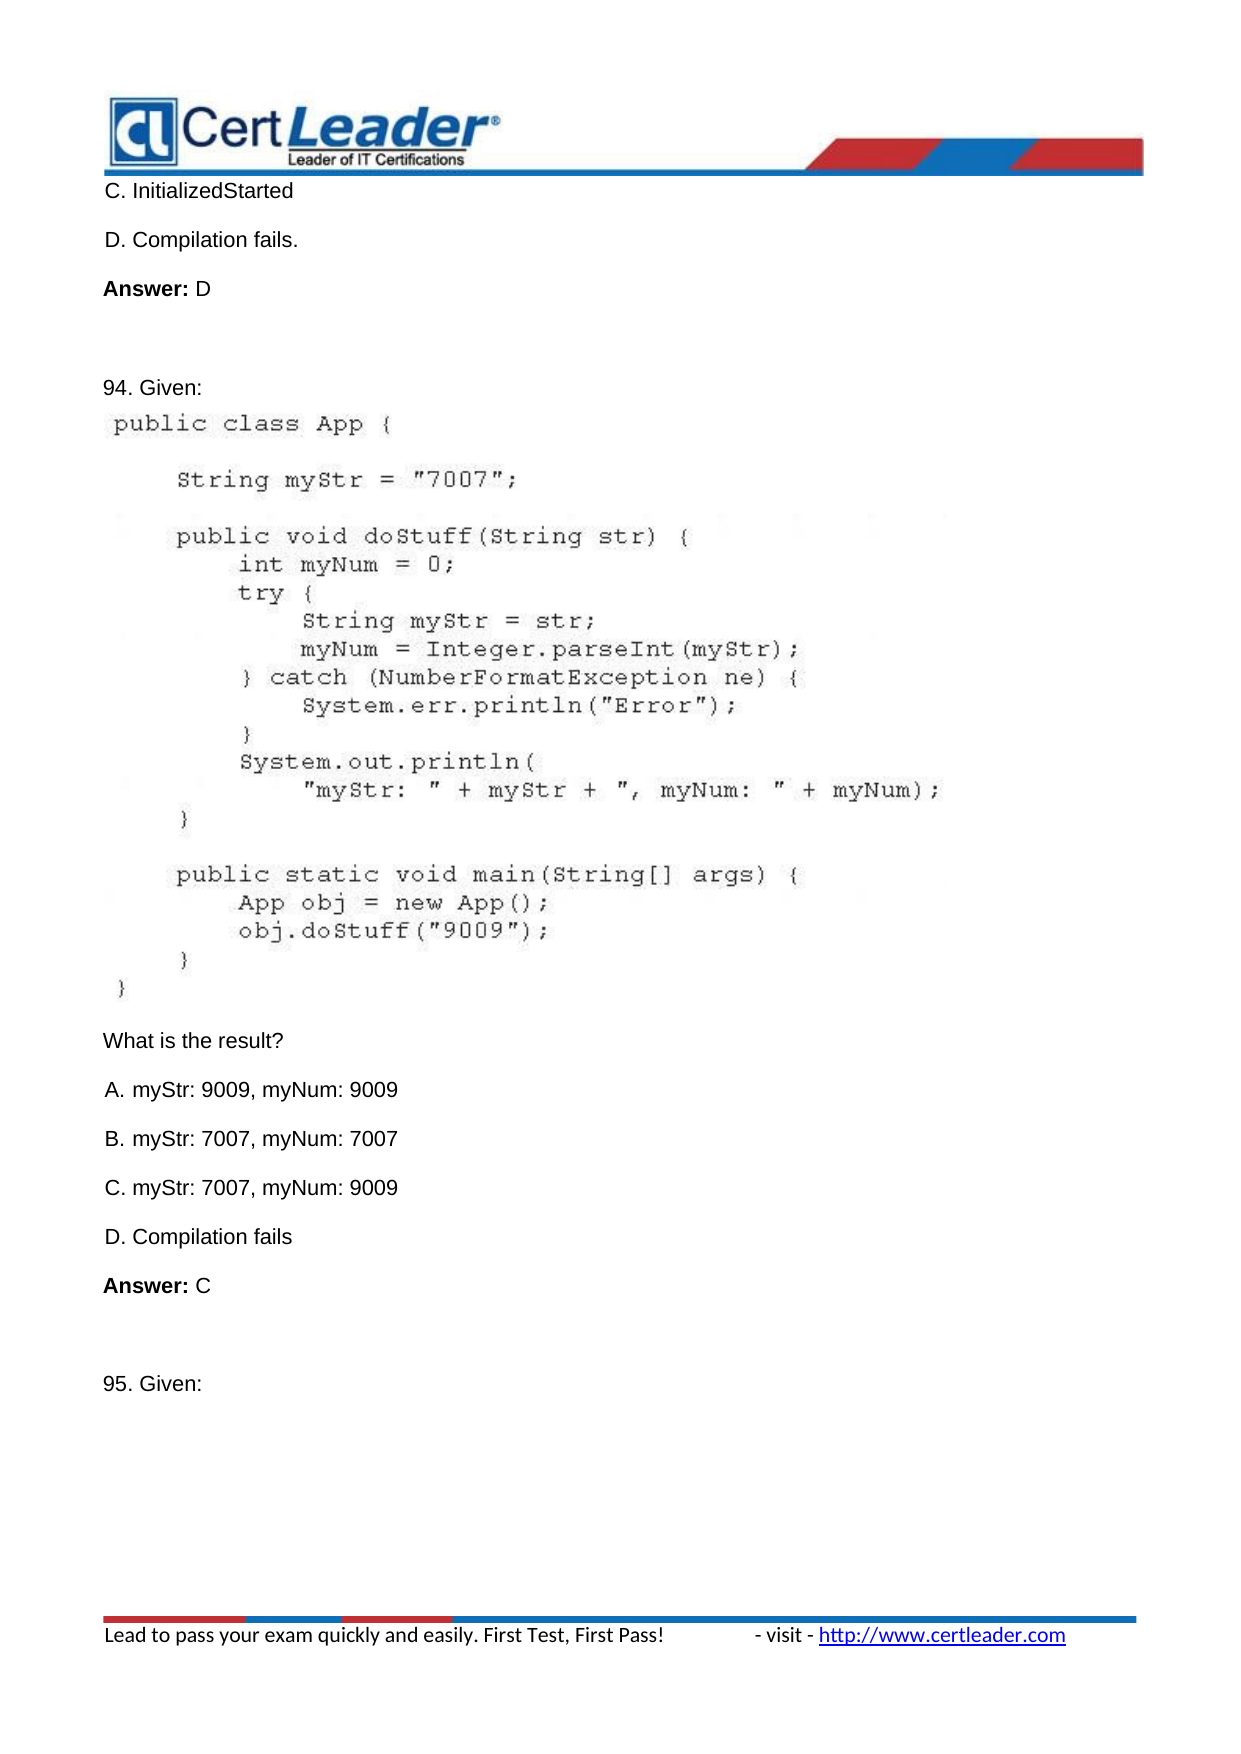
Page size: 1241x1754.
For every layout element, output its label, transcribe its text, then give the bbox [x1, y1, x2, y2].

list myStr: 9009, myNum: 9009 [104, 1077, 1136, 1102]
text What is the result? [103, 1027, 1136, 1053]
list Compilation fails. [104, 227, 1136, 252]
list myStr: 7007, myNum: 9009 [104, 1175, 1136, 1200]
list Compilation fails [104, 1224, 1136, 1249]
list InitializedStarted [104, 178, 1136, 203]
subtitle Answer: C [103, 1273, 1136, 1298]
picture [104, 401, 948, 1007]
picture [104, 90, 1144, 176]
picture [103, 1616, 1137, 1623]
text 95. Given: [103, 1371, 1136, 1396]
text 94. Given: [103, 374, 1136, 400]
subtitle Answer: D [103, 276, 1136, 301]
list myStr: 7007, myNum: 7007 [104, 1126, 1136, 1151]
